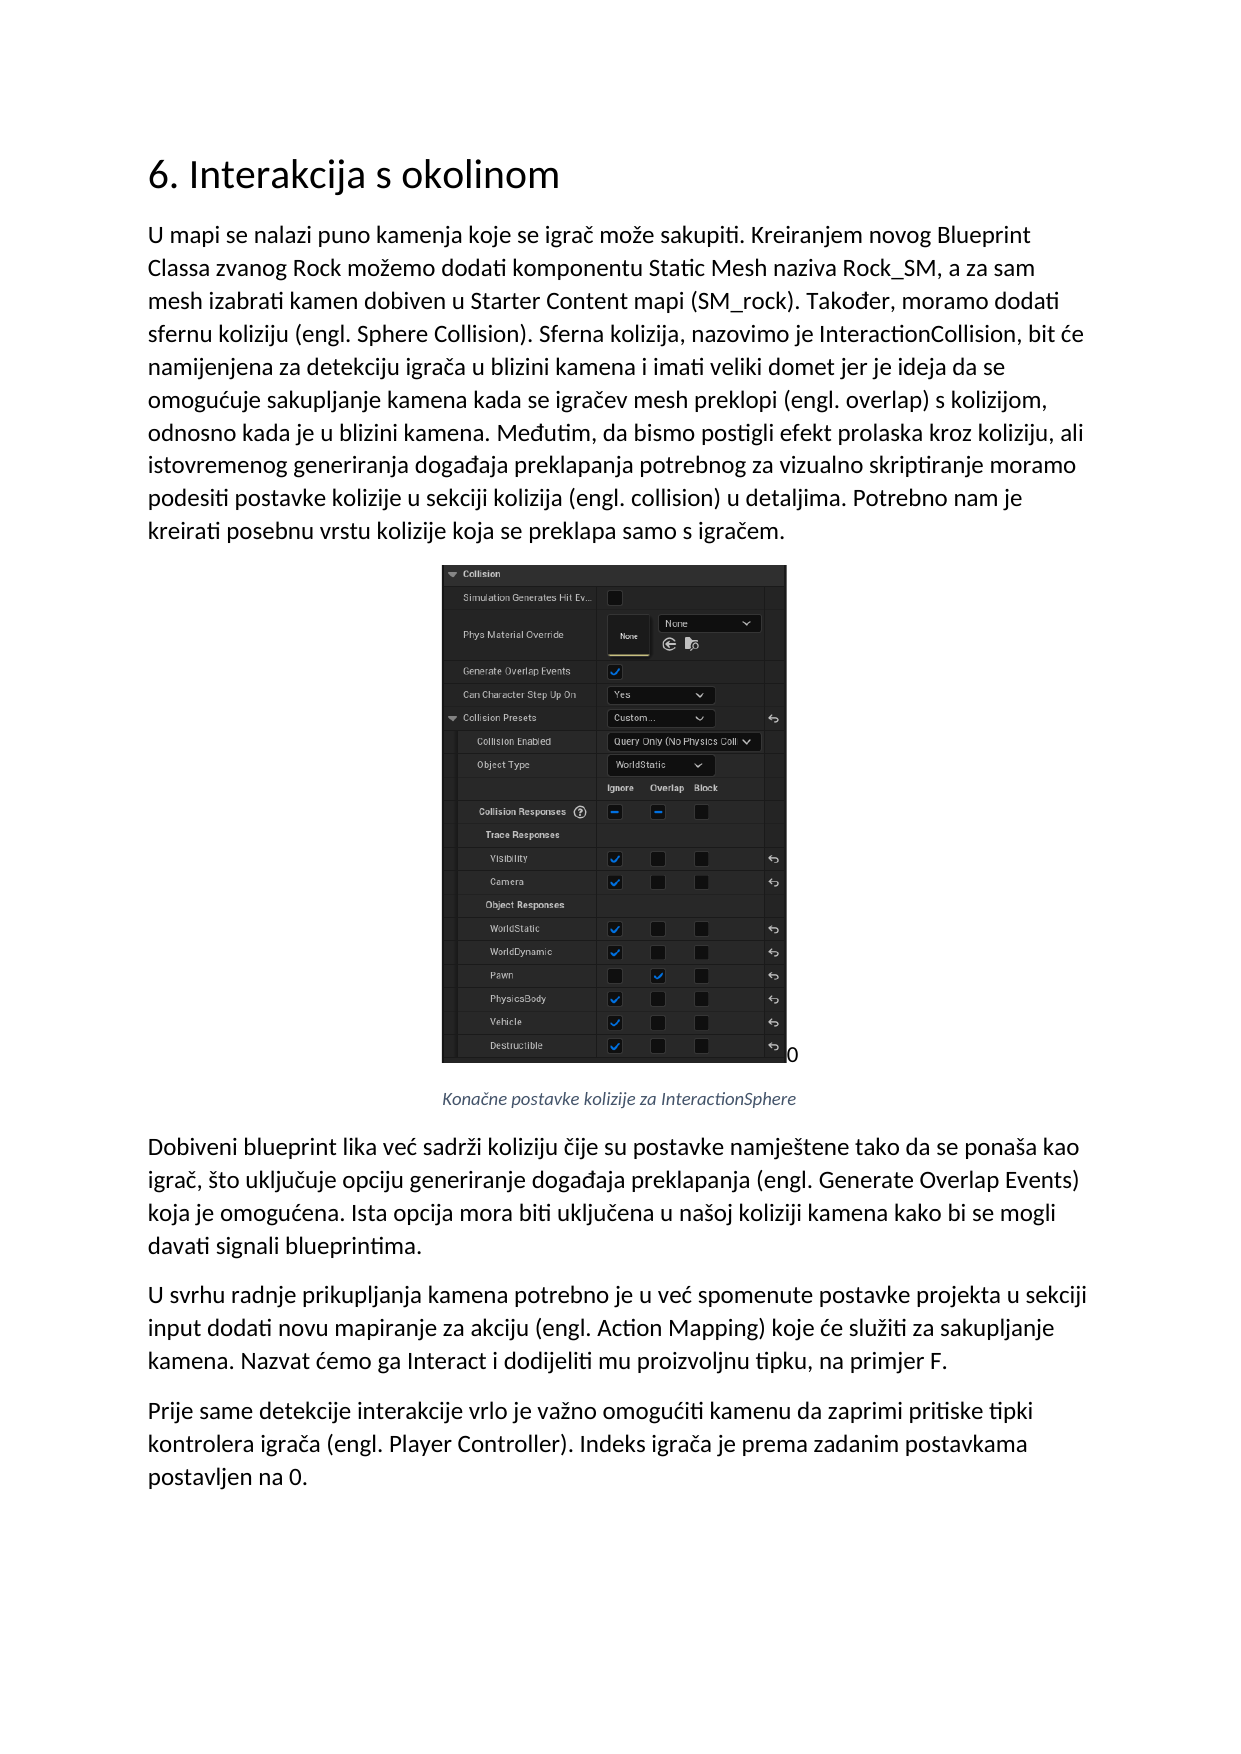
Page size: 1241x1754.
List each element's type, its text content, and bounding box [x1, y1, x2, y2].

text Prije same detekcije interakcije vrlo je važno omogućiti kamenu da zaprimi pritiske tipki kontrolera igrača (engl. Player Controller). Indeks igrača je prema zadanim postavkama postavljen na 0. [148, 1395, 1093, 1491]
text Konačne postavke kolizije za InteractionSphere [148, 1087, 1093, 1110]
text U mapi se nalazi puno kamenja koje se igrač može sakupiti. Kreiranjem novog Blueprint Classa zvanog Rock možemo dodati komponentu Static Mesh naziva Rock_SM, a za sam mesh izabrati kamen dobiven u Starter Content mapi (SM_rock). Također, moramo dodati sfernu koliziju (engl. Sphere Collision). Sferna kolizija, nazovimo je InteractionCollision, bit će namijenjena za detekciju igrača u blizini kamena i imati veliki domet jer je ideja da se omogućuje sakupljanje kamena kada se igračev mesh preklopi (engl. overlap) s kolizijom, odnosno kada je u blizini kamena. Međutim, da bismo postigli efekt prolaska kroz koliziju, ali istovremenog generiranja događaja preklapanja potrebnog za vizualno skriptiranje moramo podesiti postavke kolizije u sekciji kolizija (engl. collision) u detaljima. Potrebno nam je kreirati posebnu vrstu kolizije koja se preklapa samo s igračem. [148, 219, 1093, 546]
text U svrhu radnje prikupljanja kamena potrebno je u već spomenute postavke projekta u sekciji input dodati novu mapiranje za akciju (engl. Action Mapping) koje će služiti za sakupljanje kamena. Nazvat ćemo ga Interact i dodijeliti mu proizvoljnu tipku, na primjer F. [148, 1279, 1093, 1376]
text 6. Interakcija s okolinom [148, 148, 1093, 198]
picture [441, 565, 787, 1063]
text Dobiveni blueprint lika već sadrži koliziju čije su postavke namještene tako da se ponaša kao igrač, što uključuje opciju generiranje događaja preklapanja (engl. Generate Overlap Events) koja je omogućena. Ista opcija mora biti uključena u našoj koliziji kamena kako bi se mogli davati signali blueprintima. [148, 1131, 1093, 1260]
